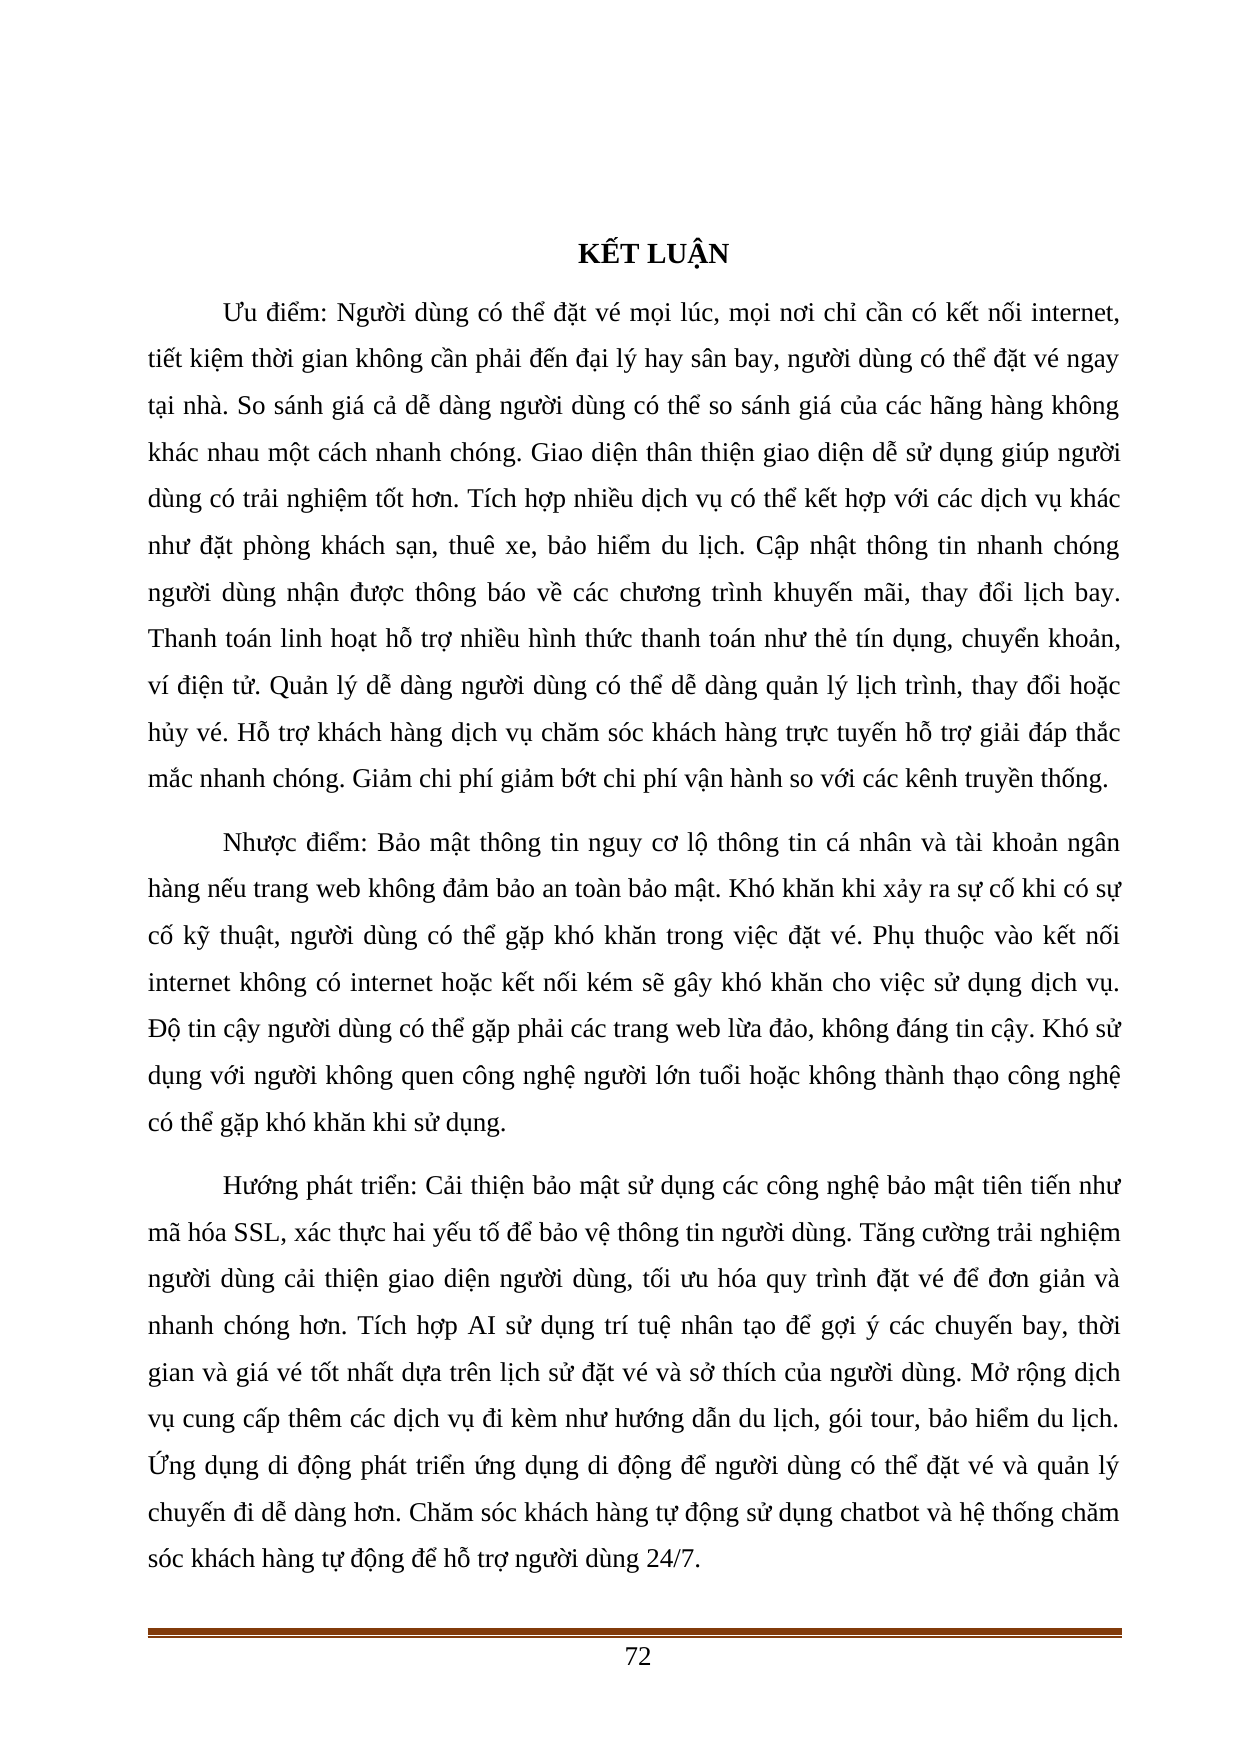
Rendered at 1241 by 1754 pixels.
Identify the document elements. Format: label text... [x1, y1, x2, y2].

text Ưu điểm: Người dùng có thể đặt vé mọi lúc, mọi nơi chỉ cần có kết nối internet, tiết kiệm thời gian không cần phải đến đại lý hay sân bay, người dùng có thể đặt vé ngay tại nhà. So sánh giá cả dễ dàng người dùng có thể so sánh giá của các hãng hàng không khác nhau một cách nhanh chóng. Giao diện thân thiện giao diện dễ sử dụng giúp người dùng có trải nghiệm tốt hơn. Tích hợp nhiều dịch vụ có thể kết hợp với các dịch vụ khác như đặt phòng khách sạn, thuê xe, bảo hiểm du lịch. Cập nhật thông tin nhanh chóng người dùng nhận được thông báo về các chương trình khuyến mãi, thay đổi lịch bay. Thanh toán linh hoạt hỗ trợ nhiều hình thức thanh toán như thẻ tín dụng, chuyển khoản, ví điện tử. Quản lý dễ dàng người dùng có thể dễ dàng quản lý lịch trình, thay đổi hoặc hủy vé. Hỗ trợ khách hàng dịch vụ chăm sóc khách hàng trực tuyến hỗ trợ giải đáp thắc mắc nhanh chóng. Giảm chi phí giảm bớt chi phí vận hành so với các kênh truyền thống. [148, 296, 1122, 794]
text KẾT LUẬN [148, 236, 1122, 270]
text Nhược điểm: Bảo mật thông tin nguy cơ lộ thông tin cá nhân và tài khoản ngân hàng nếu trang web không đảm bảo an toàn bảo mật. Khó khăn khi xảy ra sự cố khi có sự cố kỹ thuật, người dùng có thể gặp khó khăn trong việc đặt vé. Phụ thuộc vào kết nối internet không có internet hoặc kết nối kém sẽ gây khó khăn cho việc sử dụng dịch vụ. Độ tin cậy người dùng có thể gặp phải các trang web lừa đảo, không đáng tin cậy. Khó sử dụng với người không quen công nghệ người lớn tuổi hoặc không thành thạo công nghệ có thể gặp khó khăn khi sử dụng. [148, 826, 1122, 1137]
text Hướng phát triển: Cải thiện bảo mật sử dụng các công nghệ bảo mật tiên tiến như mã hóa SSL, xác thực hai yếu tố để bảo vệ thông tin người dùng. Tăng cường trải nghiệm người dùng cải thiện giao diện người dùng, tối ưu hóa quy trình đặt vé để đơn giản và nhanh chóng hơn. Tích hợp AI sử dụng trí tuệ nhân tạo để gợi ý các chuyến bay, thời gian và giá vé tốt nhất dựa trên lịch sử đặt vé và sở thích của người dùng. Mở rộng dịch vụ cung cấp thêm các dịch vụ đi kèm như hướng dẫn du lịch, gói tour, bảo hiểm du lịch. Ứng dụng di động phát triển ứng dụng di động để người dùng có thể đặt vé và quản lý chuyến đi dễ dàng hơn. Chăm sóc khách hàng tự động sử dụng chatbot và hệ thống chăm sóc khách hàng tự động để hỗ trợ người dùng 24/7. [148, 1169, 1122, 1574]
